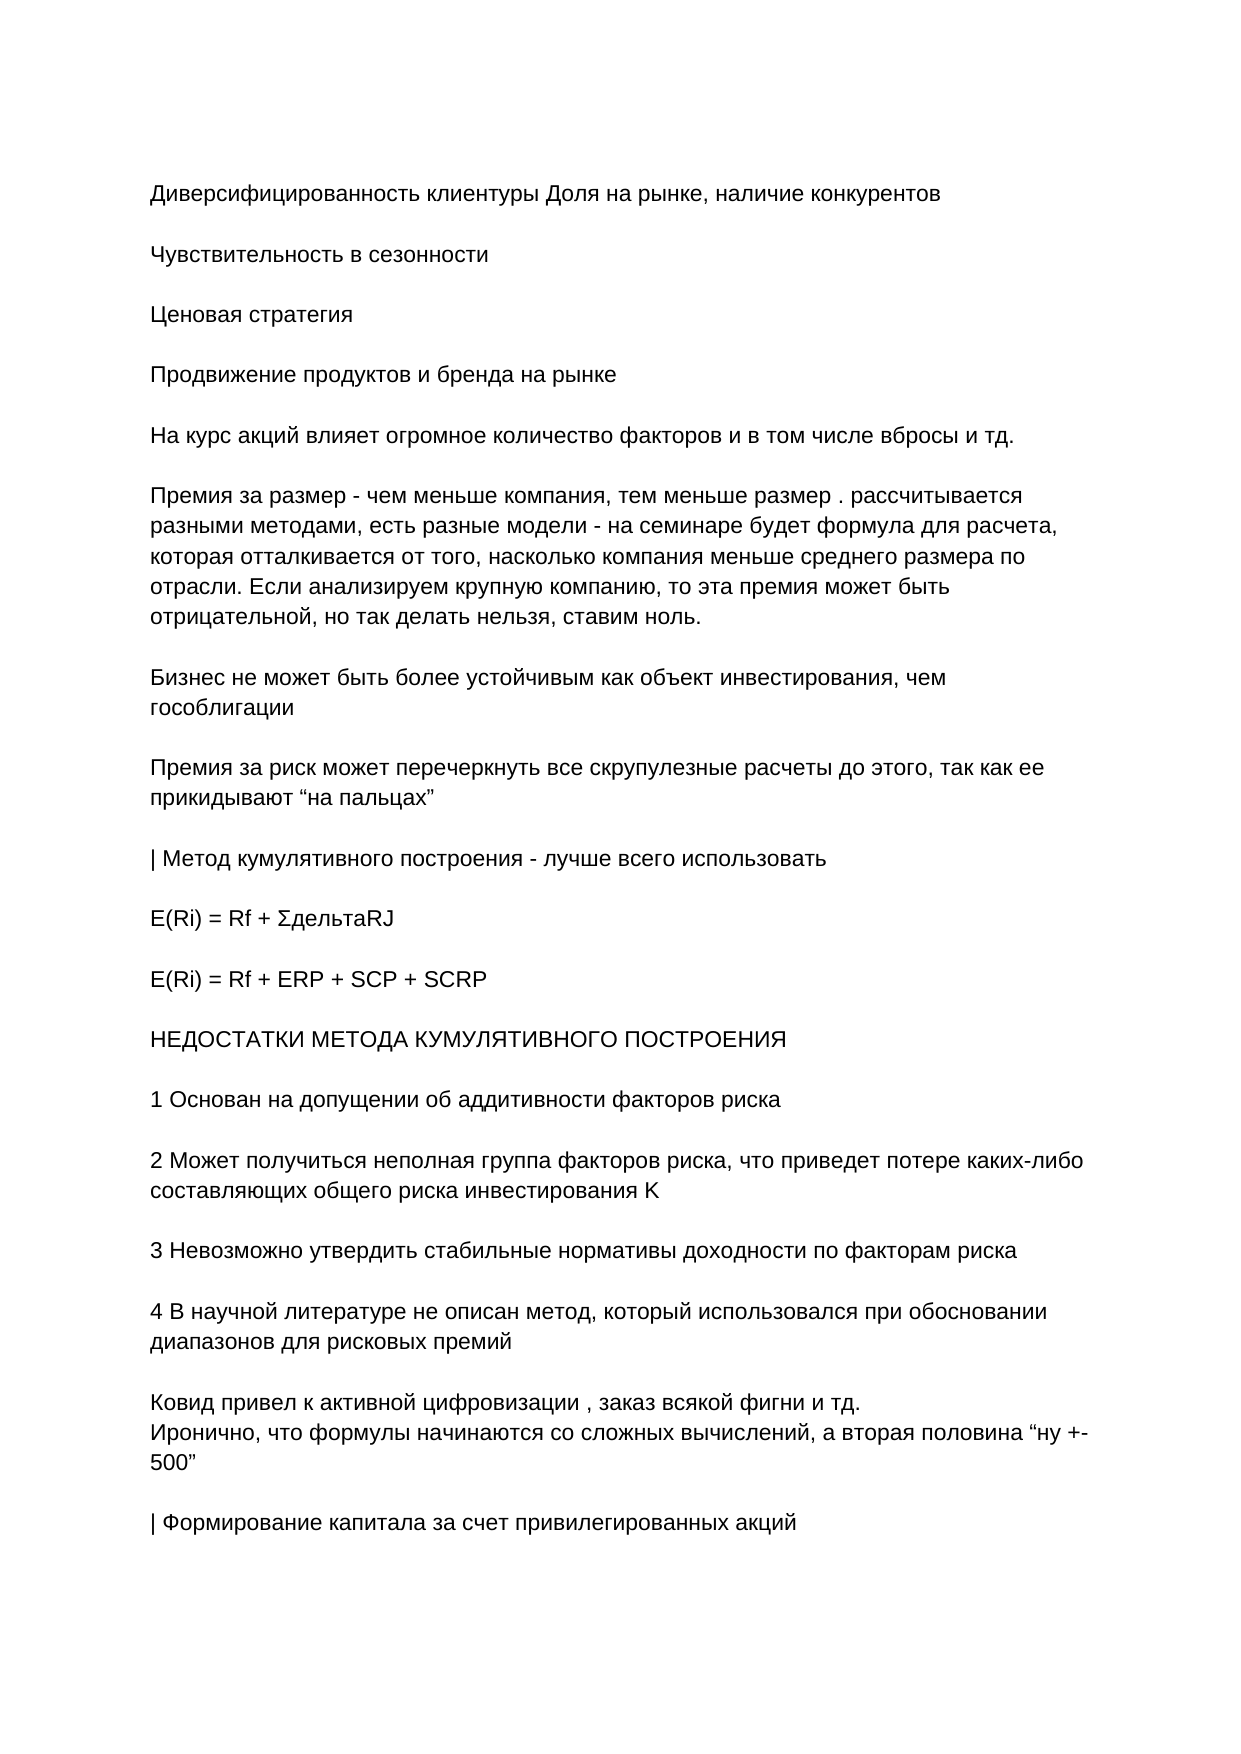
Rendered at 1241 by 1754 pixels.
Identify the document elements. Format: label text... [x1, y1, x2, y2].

text Ценовая стратегия [150, 301, 1090, 327]
text 2 Может получиться неполная группа факторов риска, что приведет потере каких-либо составляющих общего риска инвестирования K [150, 1147, 1090, 1203]
text Бизнес не может быть более устойчивым как объект инвестирования, чем гособлигации [150, 663, 1090, 720]
text Премия за риск может перечеркнуть все скрупулезные расчеты до этого, так как ее прикидывают “на пальцах” [150, 754, 1090, 811]
text Продвижение продуктов и бренда на рынке [150, 361, 1090, 388]
text | Метод кумулятивного построения - лучше всего использовать [150, 845, 1090, 871]
text НЕДОСТАТКИ МЕТОДА КУМУЛЯТИВНОГО ПОСТРОЕНИЯ [150, 1026, 1090, 1052]
text 4 В научной литературе не описан метод, который использовался при обосновании диапазонов для рисковых премий [150, 1298, 1090, 1354]
text Премия за размер - чем меньше компания, тем меньше размер . рассчитывается разными методами, есть разные модели - на семинаре будет формула для расчета, которая отталкивается от того, насколько компания меньше среднего размера по отрасли. Если анализируем крупную компанию, то эта премия может быть отрицательной, но так делать нельзя, ставим ноль. [150, 482, 1090, 629]
text Диверсифицированность клиентуры Доля на рынке, наличие конкурентов [150, 180, 1090, 207]
text E(Ri) = Rf + ΣдельтаRJ [150, 905, 1090, 932]
text E(Ri) = Rf + ERP + SCP + SCRP [150, 966, 1090, 992]
text 3 Невозможно утвердить стабильные нормативы доходности по факторам риска [150, 1237, 1090, 1264]
text Чувствительность в сезонности [150, 241, 1090, 267]
text Иронично, что формулы начинаются со сложных вычислений, а вторая половина “ну +-500” [150, 1419, 1090, 1475]
text 1 Основан на допущении об аддитивности факторов риска [150, 1086, 1090, 1113]
text Ковид привел к активной цифровизации , заказ всякой фигни и тд. [150, 1388, 1090, 1415]
text На курс акций влияет огромное количество факторов и в том числе вбросы и тд. [150, 422, 1090, 448]
text | Формирование капитала за счет привилегированных акций [150, 1509, 1090, 1536]
